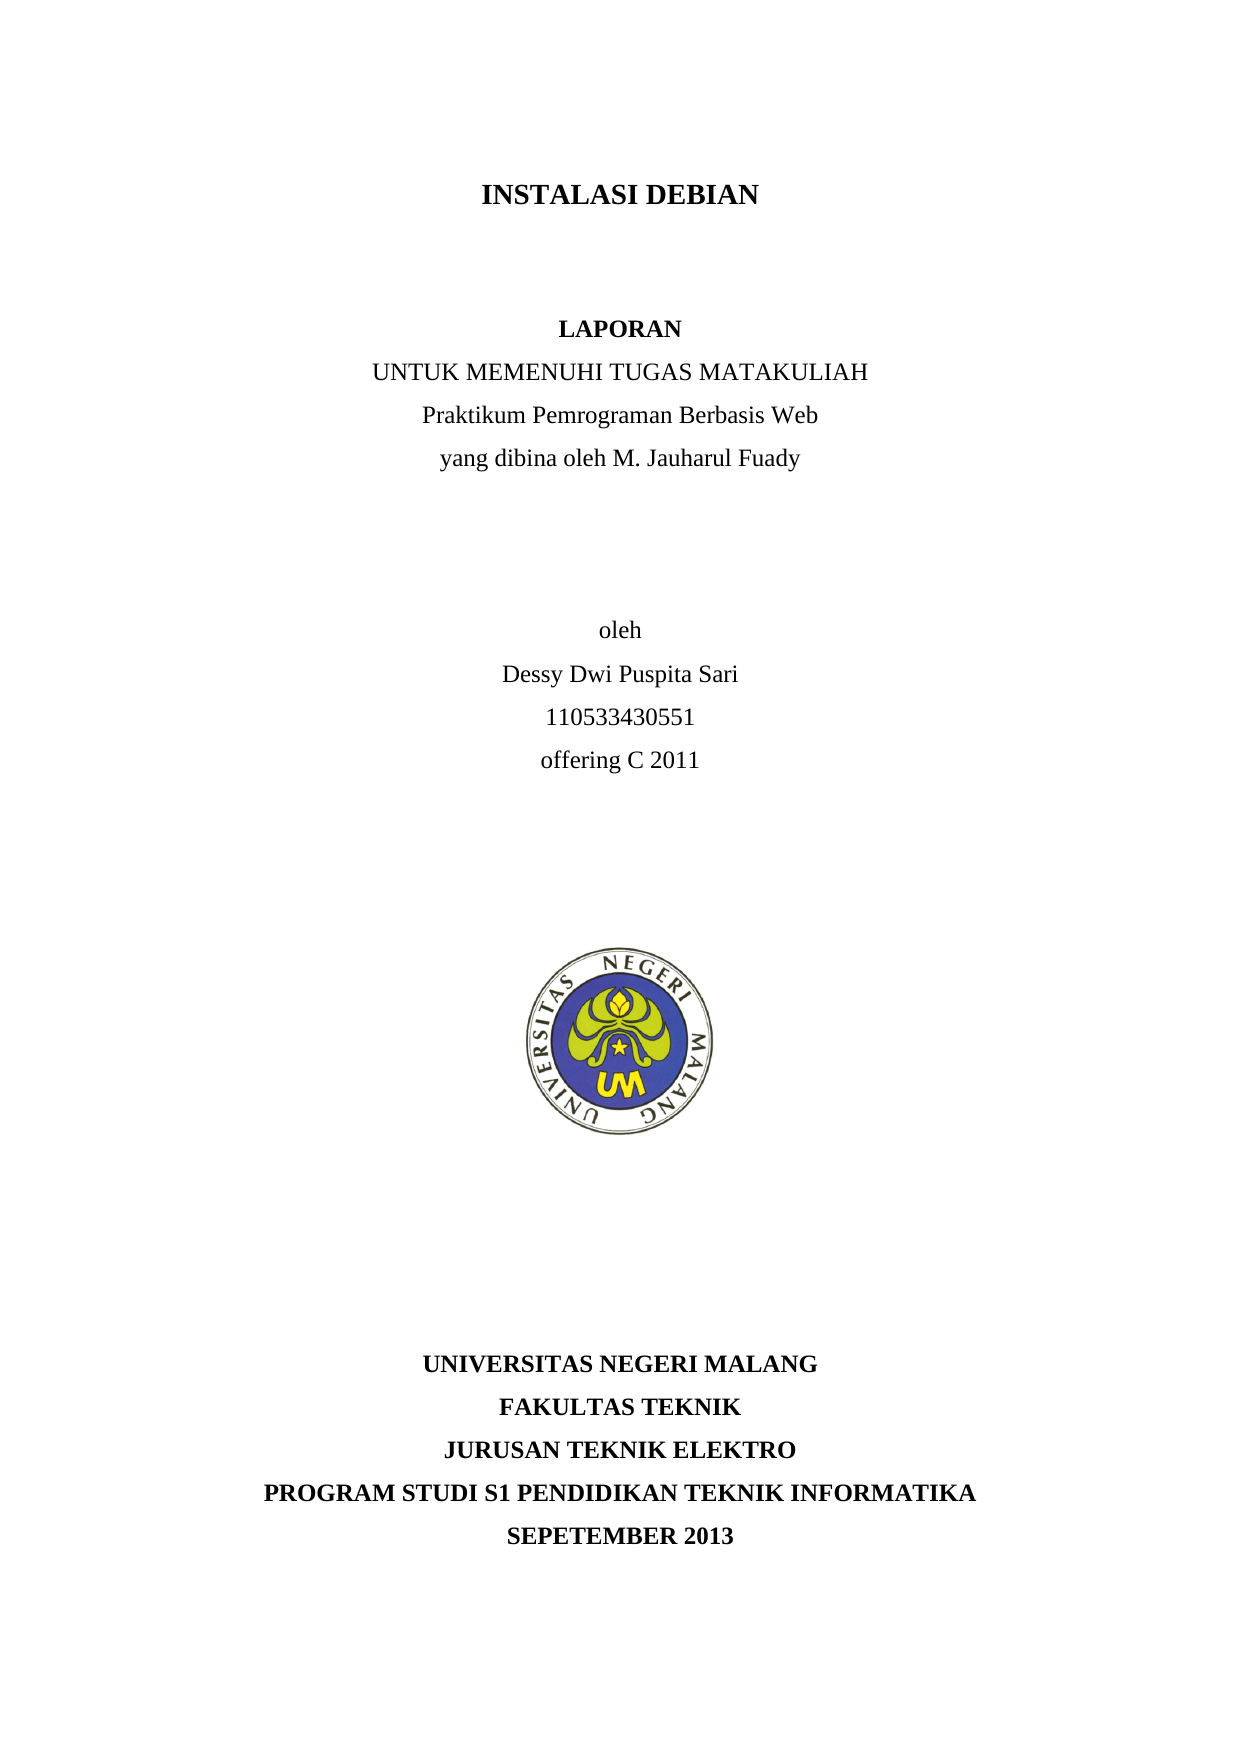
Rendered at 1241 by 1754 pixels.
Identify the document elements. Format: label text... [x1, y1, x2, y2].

list LAPORAN [177, 314, 1063, 342]
text UNIVERSITAS NEGERI MALANG [177, 1349, 1063, 1377]
list INSTALASI DEBIAN [177, 177, 1063, 211]
text 110533430551 [177, 702, 1063, 731]
list Praktikum Pemrograman Berbasis Web [177, 400, 1063, 429]
list UNTUK MEMENUHI TUGAS MATAKULIAH [177, 357, 1063, 386]
text offering C 2011 [177, 745, 1063, 774]
text Dessy Dwi Puspita Sari [177, 659, 1063, 687]
list yang dibina oleh M. Jauharul Fuady [177, 443, 1063, 472]
picture [521, 945, 716, 1140]
text PROGRAM STUDI S1 PENDIDIKAN TEKNIK INFORMATIKA [177, 1478, 1063, 1507]
text JURUSAN TEKNIK ELEKTRO [177, 1435, 1063, 1464]
text oleh [177, 616, 1063, 644]
text SEPETEMBER 2013 [177, 1521, 1063, 1550]
text FAKULTAS TEKNIK [177, 1392, 1063, 1421]
